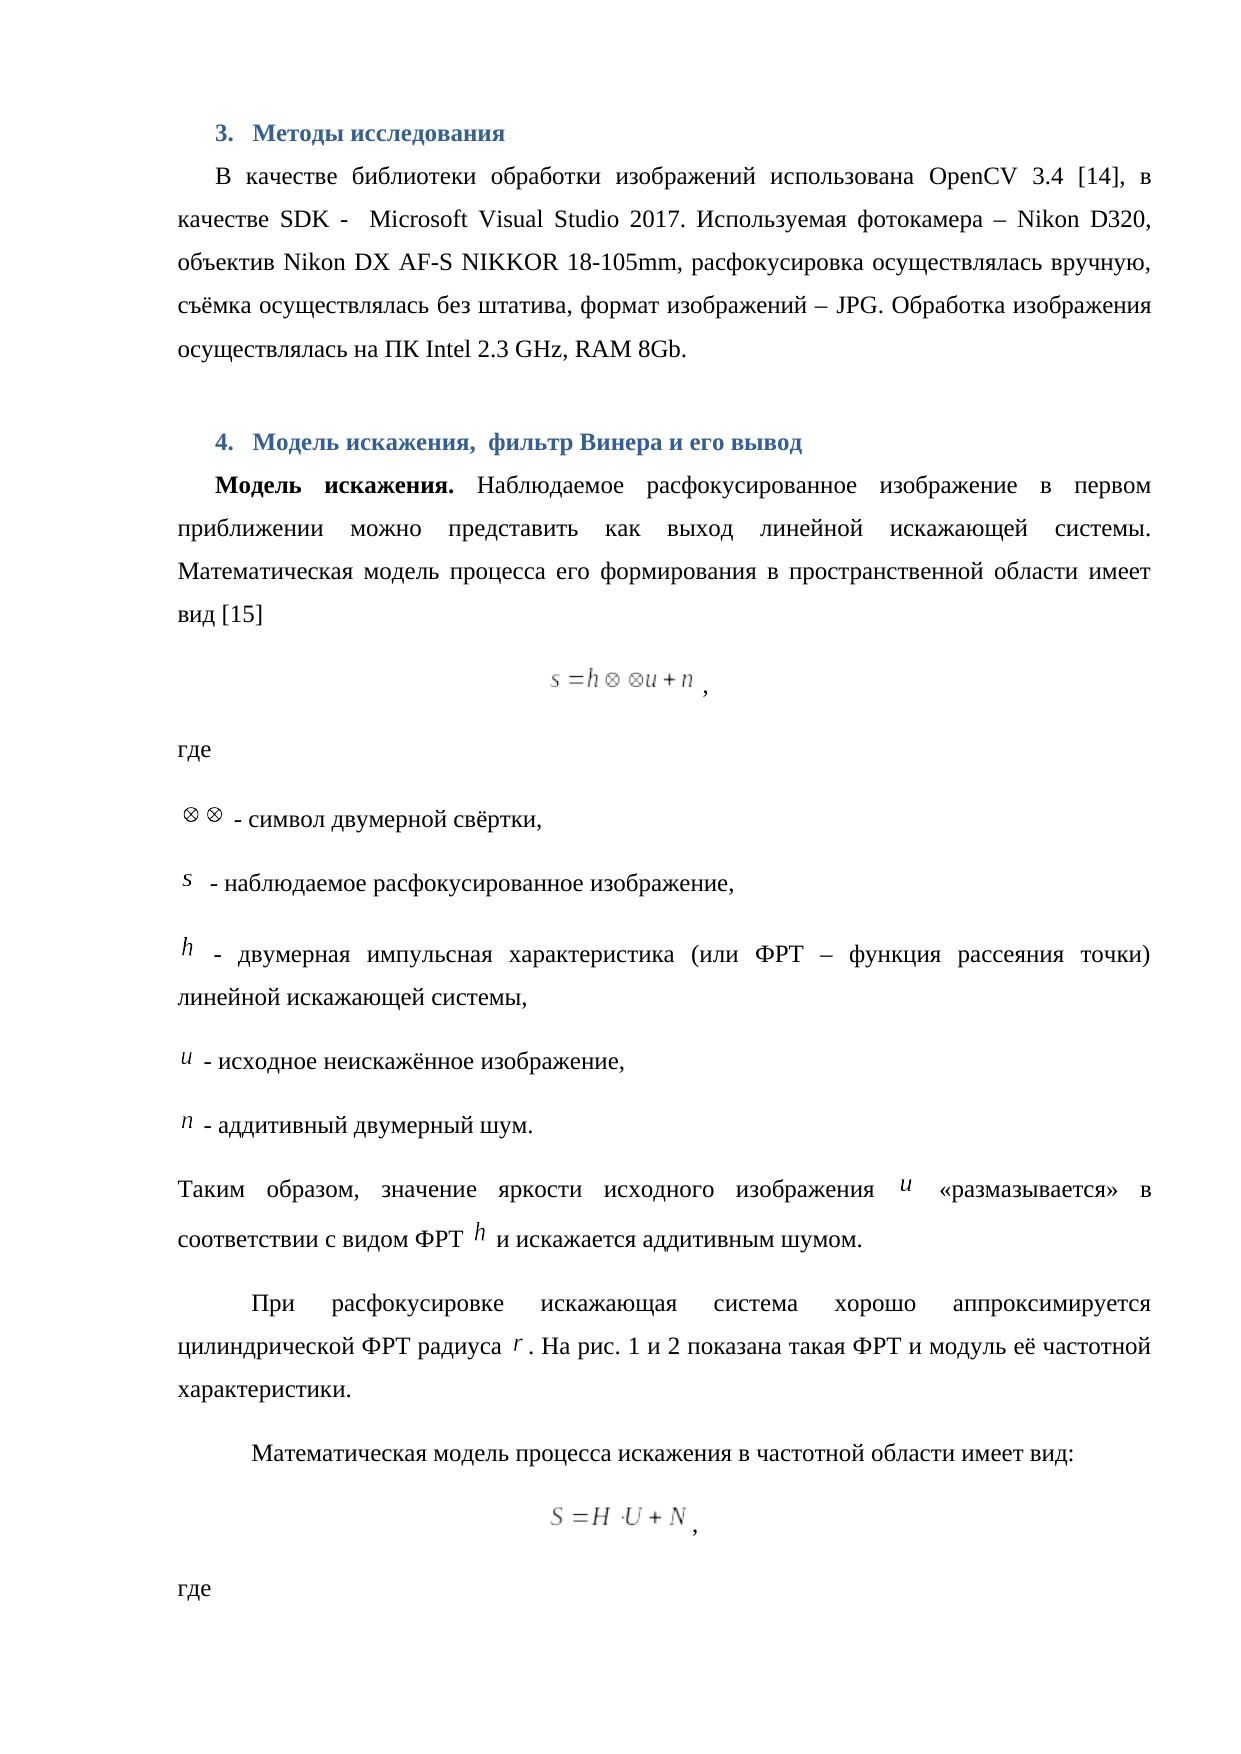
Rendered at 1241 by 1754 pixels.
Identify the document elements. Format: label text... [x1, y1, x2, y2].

text - двумерная импульсная характеристика (или ФРТ – функция рассеяния точки) линейной искажающей системы, [177, 932, 1152, 1011]
text - символ двумерной свёртки, [177, 798, 1152, 833]
text В качестве библиотеки обработки изображений использована OpenCV 3.4 [14], в качестве SDK - Microsoft Visual Studio 2017. Используемая фотокамера – Nikon D320, объектив Nikon DX AF-S NIKKOR 18-105mm, расфокусировка осуществлялась вручную, съёмка осуществлялась без штатива, формат изображений – JPG. Обработка изображения осуществлялась на ПК Intel 2.3 GHz, RAM 8Gb. [177, 161, 1152, 362]
subtitle Модель искажения, фильтр Винера и его вывод [215, 427, 1152, 456]
text Модель искажения. Наблюдаемое расфокусированное изображение в первом приближении можно представить как выход линейной искажающей системы. Математическая модель процесса его формирования в пространственной области имеет вид [15] [177, 470, 1152, 628]
text где [177, 734, 1152, 763]
text Математическая модель процесса искажения в частотной области имеет вид: [177, 1438, 1152, 1467]
subtitle Методы исследования [215, 118, 1152, 147]
text - исходное неискажённое изображение, [177, 1046, 1152, 1074]
text - аддитивный двумерный шум. [177, 1110, 1152, 1138]
text , [472, 1502, 1152, 1537]
text , [472, 663, 1152, 699]
text где [177, 1573, 1152, 1601]
text - наблюдаемое расфокусированное изображение, [177, 868, 1152, 897]
text Таким образом, значение яркости исходного изображения «размазывается» в соответствии с видом ФРТ и искажается аддитивным шумом. [177, 1174, 1152, 1252]
text При расфокусировке искажающая система хорошо аппроксимируется цилиндрической ФРТ радиуса . На рис. 1 и 2 показана такая ФРТ и модуль её частотной характеристики. [177, 1288, 1152, 1403]
